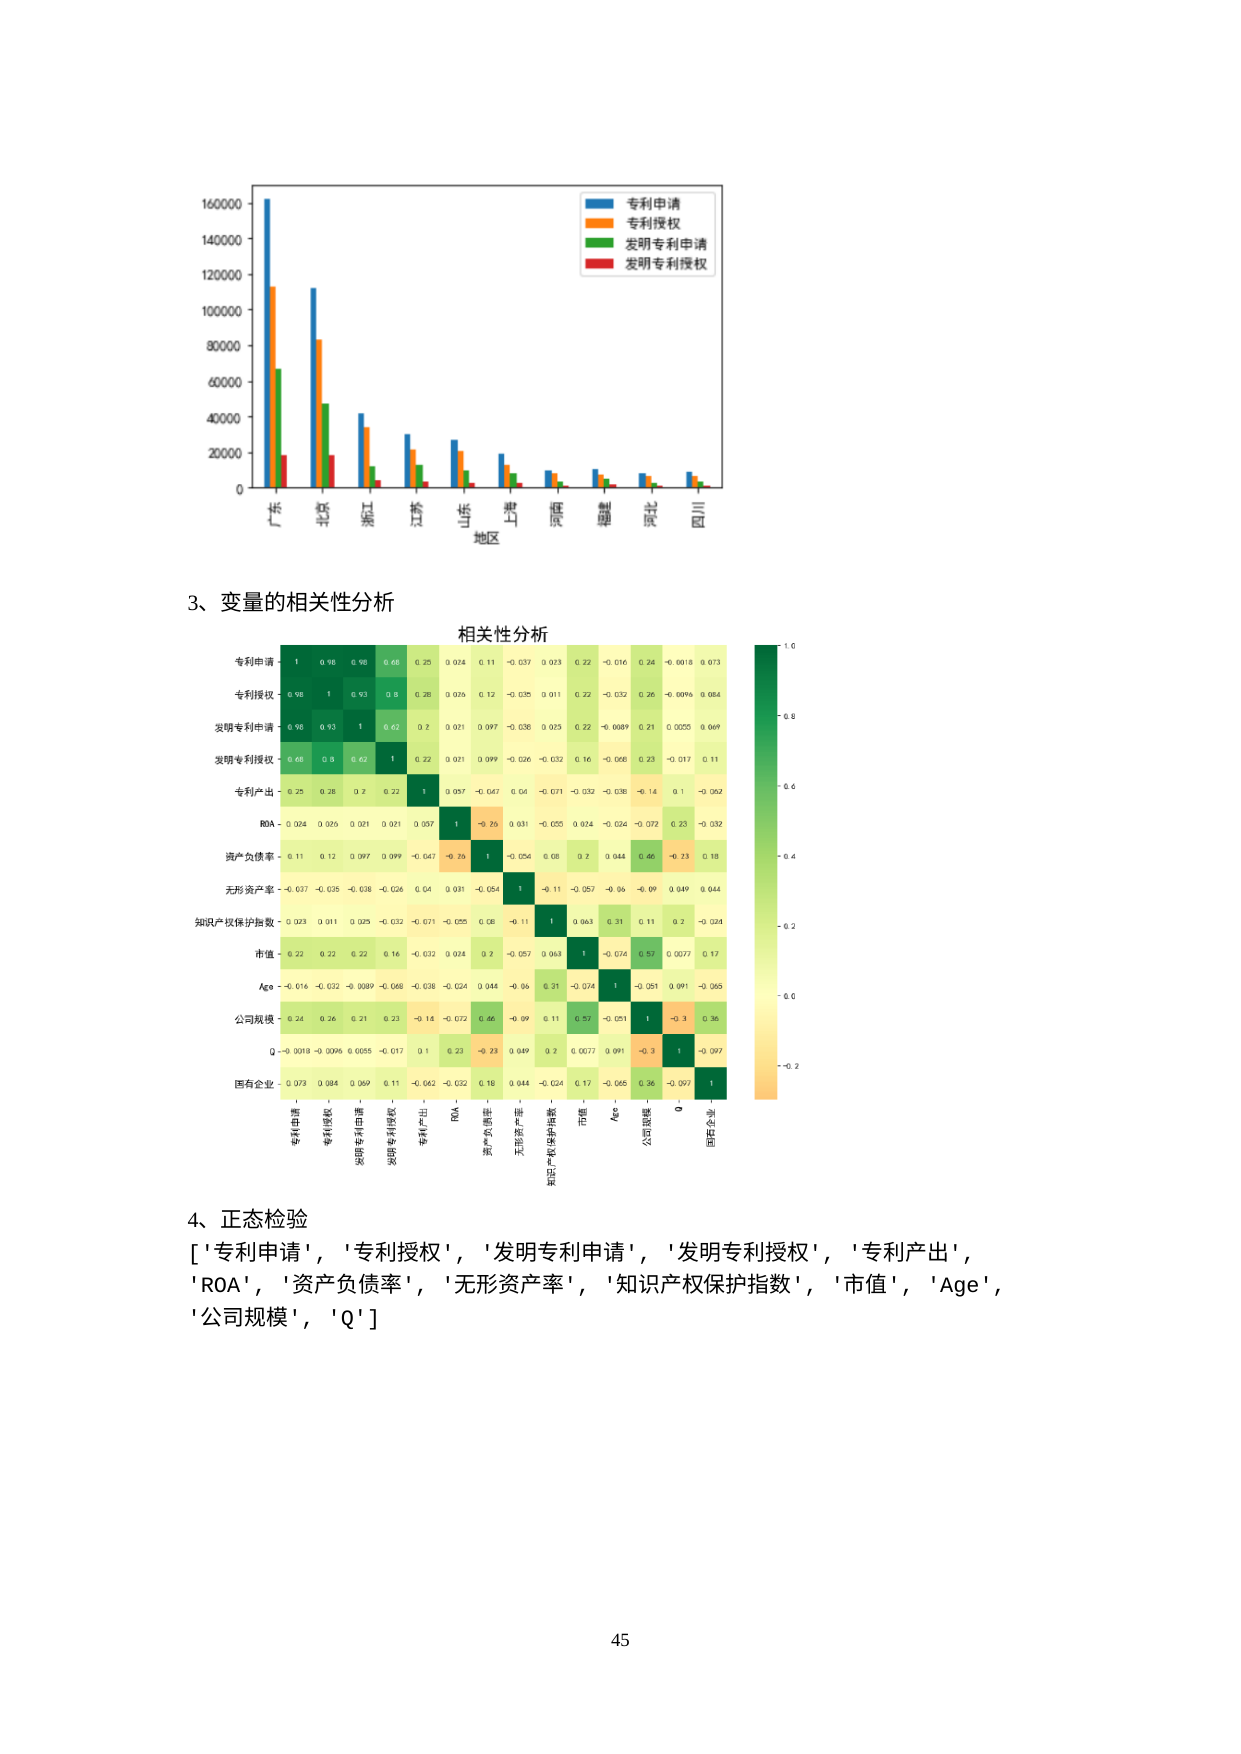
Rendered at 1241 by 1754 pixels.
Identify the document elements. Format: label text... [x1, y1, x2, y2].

text ['专利申请', '专利授权', '发明专利申请', '发明专利授权', '专利产出', 'ROA', '资产负债率', '无形资产率', '知识产权保护指数', '市值', 'Age', '公司规模', 'Q'] [187, 1234, 1053, 1332]
picture [187, 162, 819, 557]
text 3、变量的相关性分析 [187, 584, 1053, 617]
text 4、正态检验 [187, 1202, 1053, 1234]
picture [187, 617, 851, 1194]
